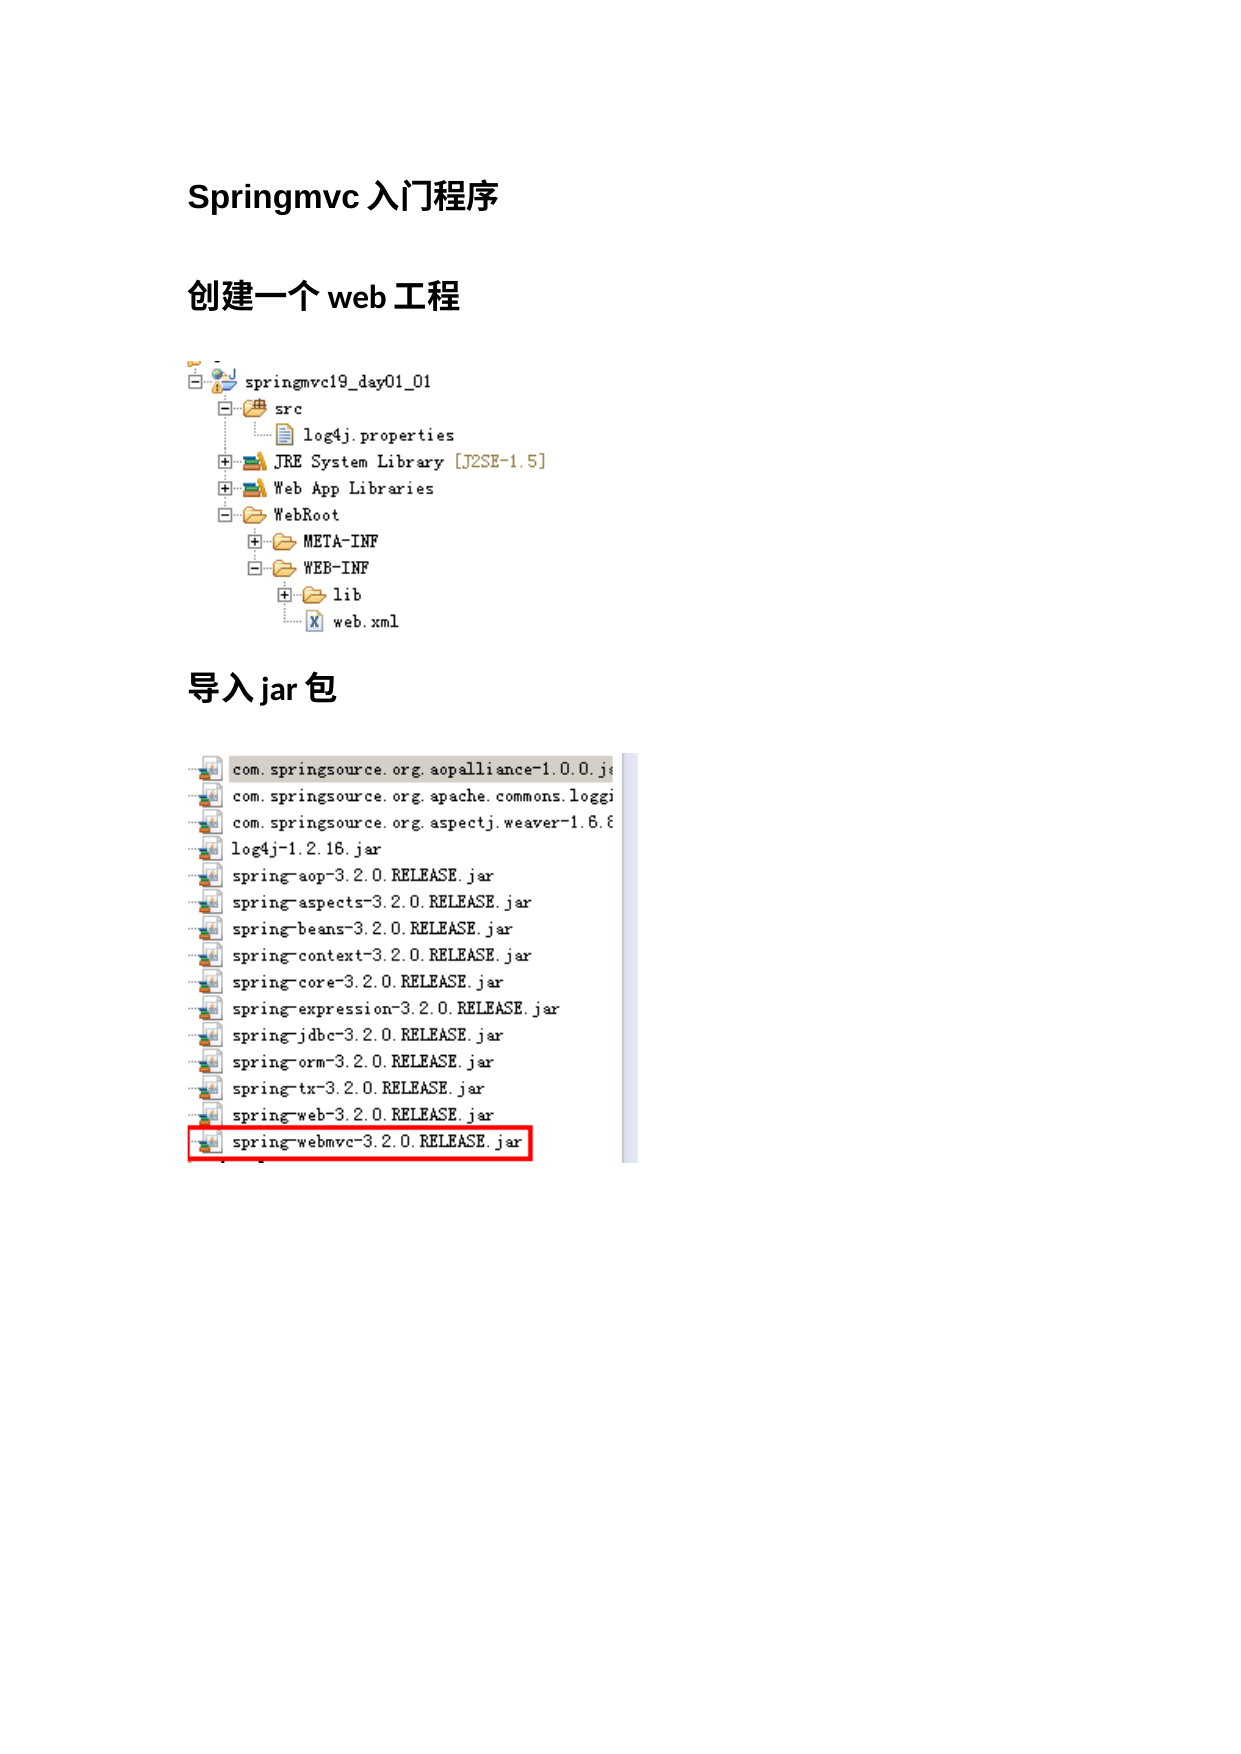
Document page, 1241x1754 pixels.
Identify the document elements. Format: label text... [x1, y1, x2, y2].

subtitle 创建一个web工程 [187, 262, 1053, 327]
subtitle Springmvc入门程序 [187, 162, 1053, 227]
subtitle 导入jar包 [187, 654, 1053, 719]
picture [187, 361, 582, 654]
picture [187, 753, 638, 1163]
